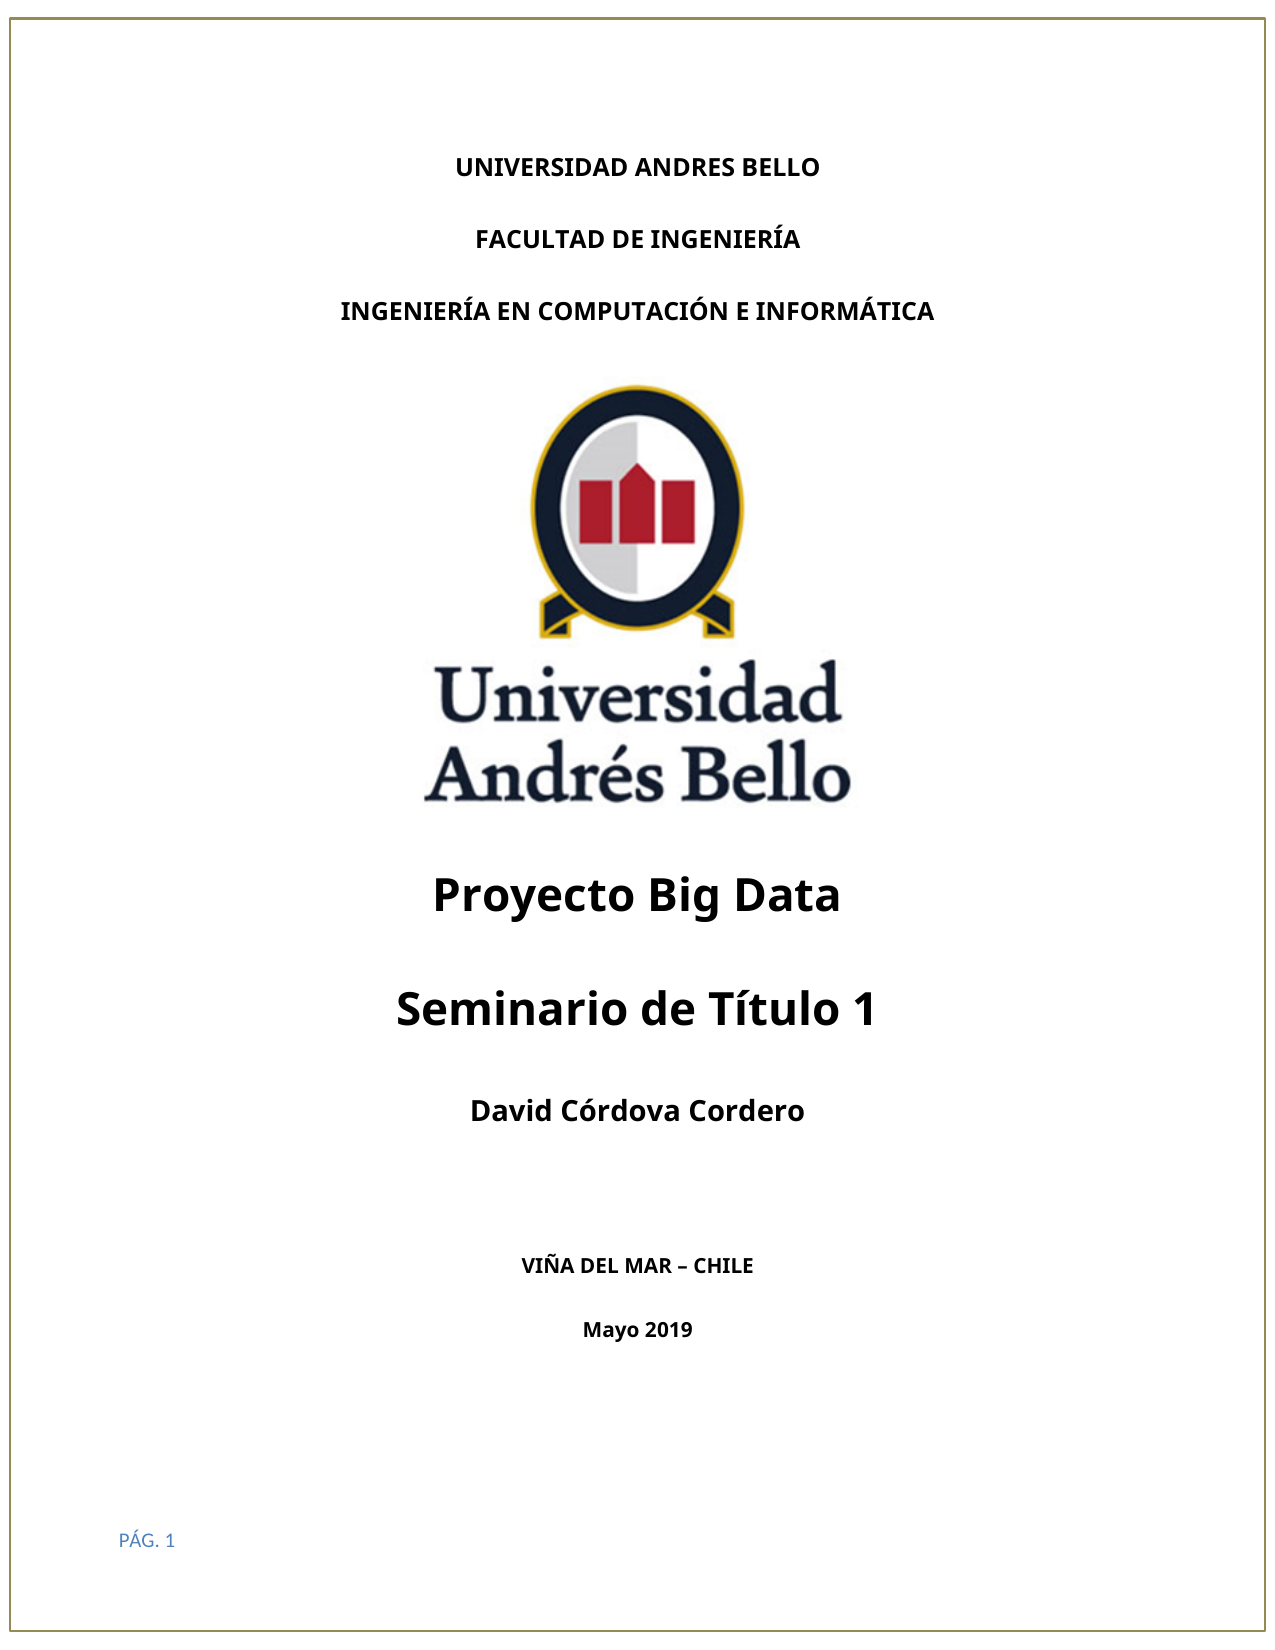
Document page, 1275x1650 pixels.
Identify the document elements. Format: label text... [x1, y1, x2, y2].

picture [411, 365, 864, 826]
title Seminario de Título 1 [112, 976, 1162, 1039]
title Proyecto Big Data [112, 862, 1162, 924]
list UNIVERSIDAD ANDRES BELLO [112, 150, 1162, 184]
text David Córdova Cordero [112, 1091, 1162, 1130]
text INGENIERÍA EN COMPUTACIÓN E INFORMÁTICA [112, 294, 1162, 328]
text FACULTAD DE INGENIERÍA [112, 222, 1162, 256]
text Mayo 2019 [112, 1315, 1162, 1343]
text VIÑA DEL MAR – CHILE [112, 1251, 1162, 1280]
